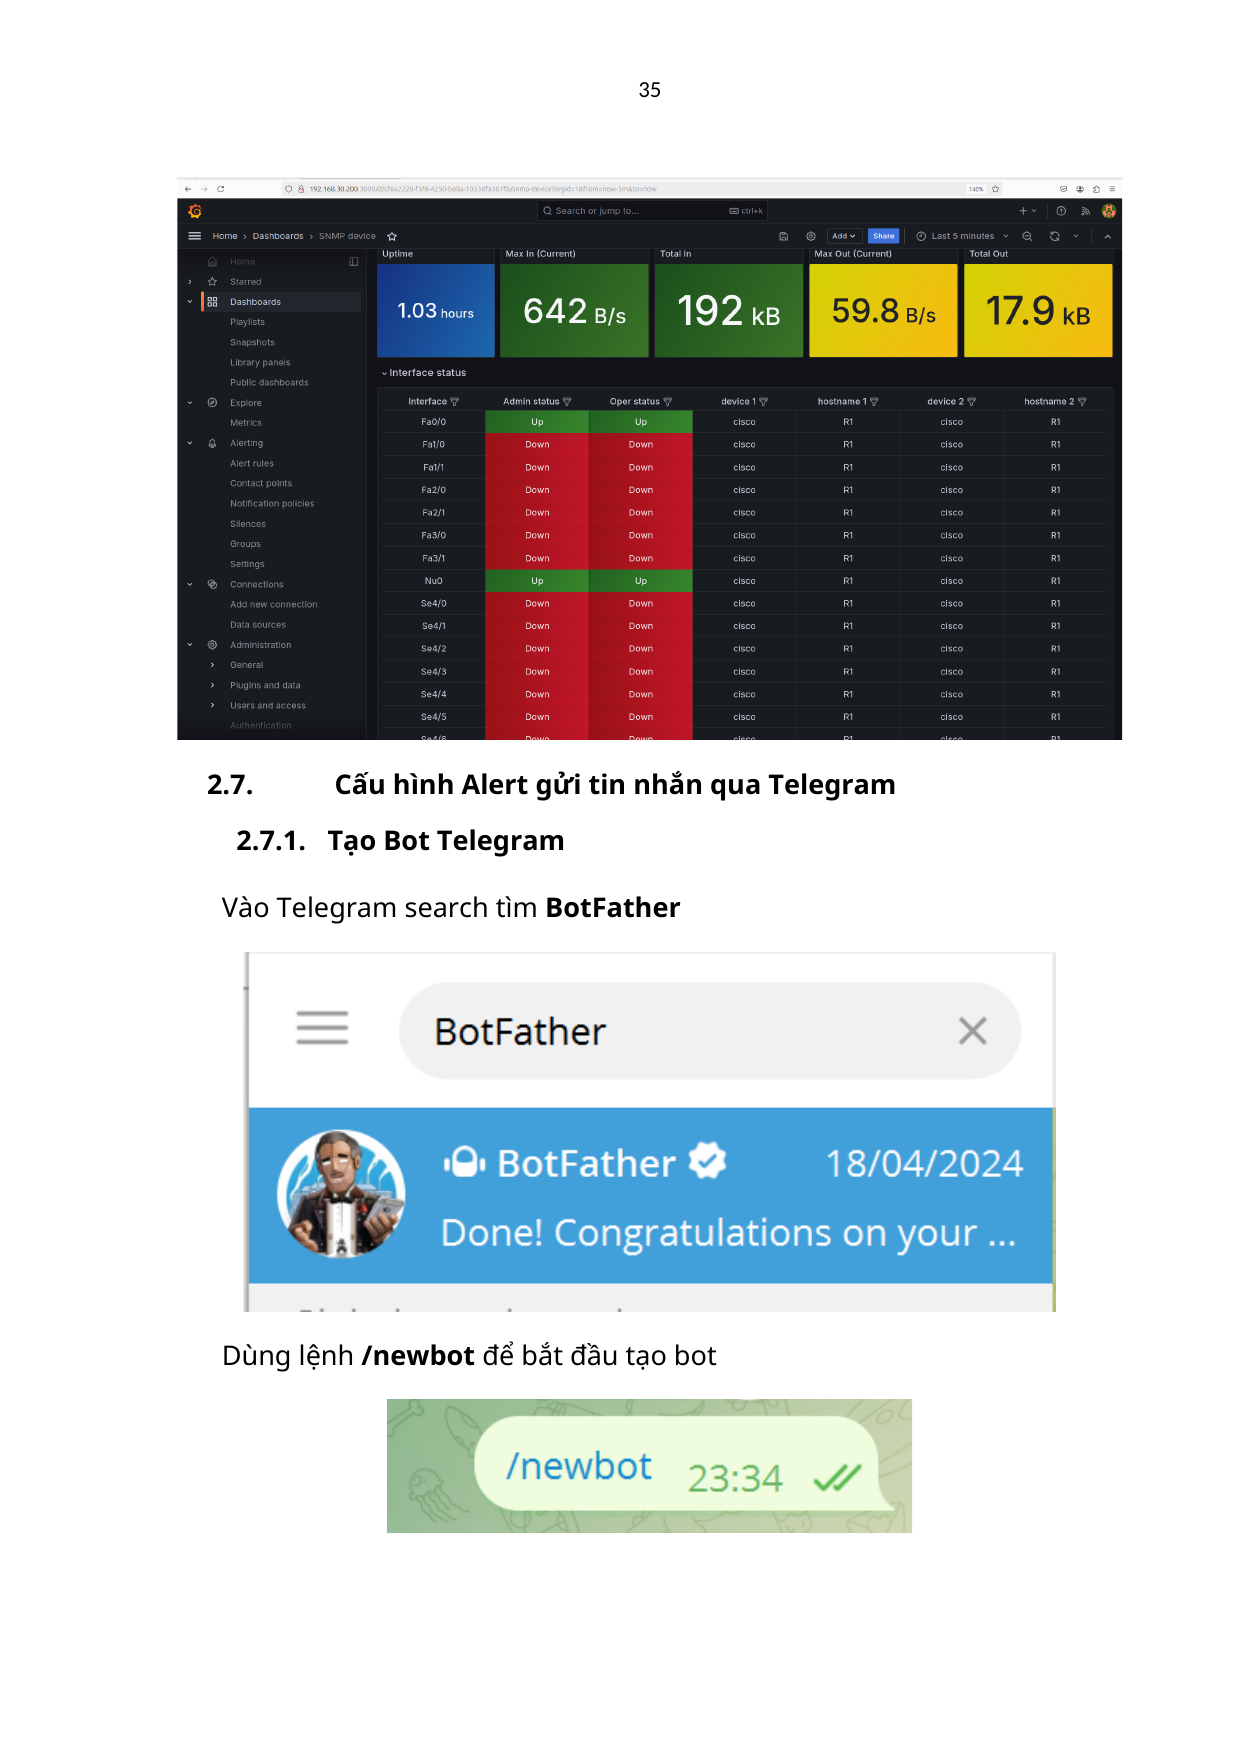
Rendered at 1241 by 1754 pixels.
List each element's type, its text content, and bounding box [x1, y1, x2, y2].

text Vào Telegram search tìm BotFather [177, 889, 1122, 926]
list Cấu hình Alert gửi tin nhắn qua Telegram [177, 766, 1122, 802]
picture [243, 952, 1056, 1312]
picture [387, 1399, 913, 1533]
list Tạo Bot Telegram [207, 821, 1122, 858]
picture [177, 177, 1123, 740]
text Dùng lệnh /newbot để bắt đầu tạo bot [177, 1336, 1122, 1373]
